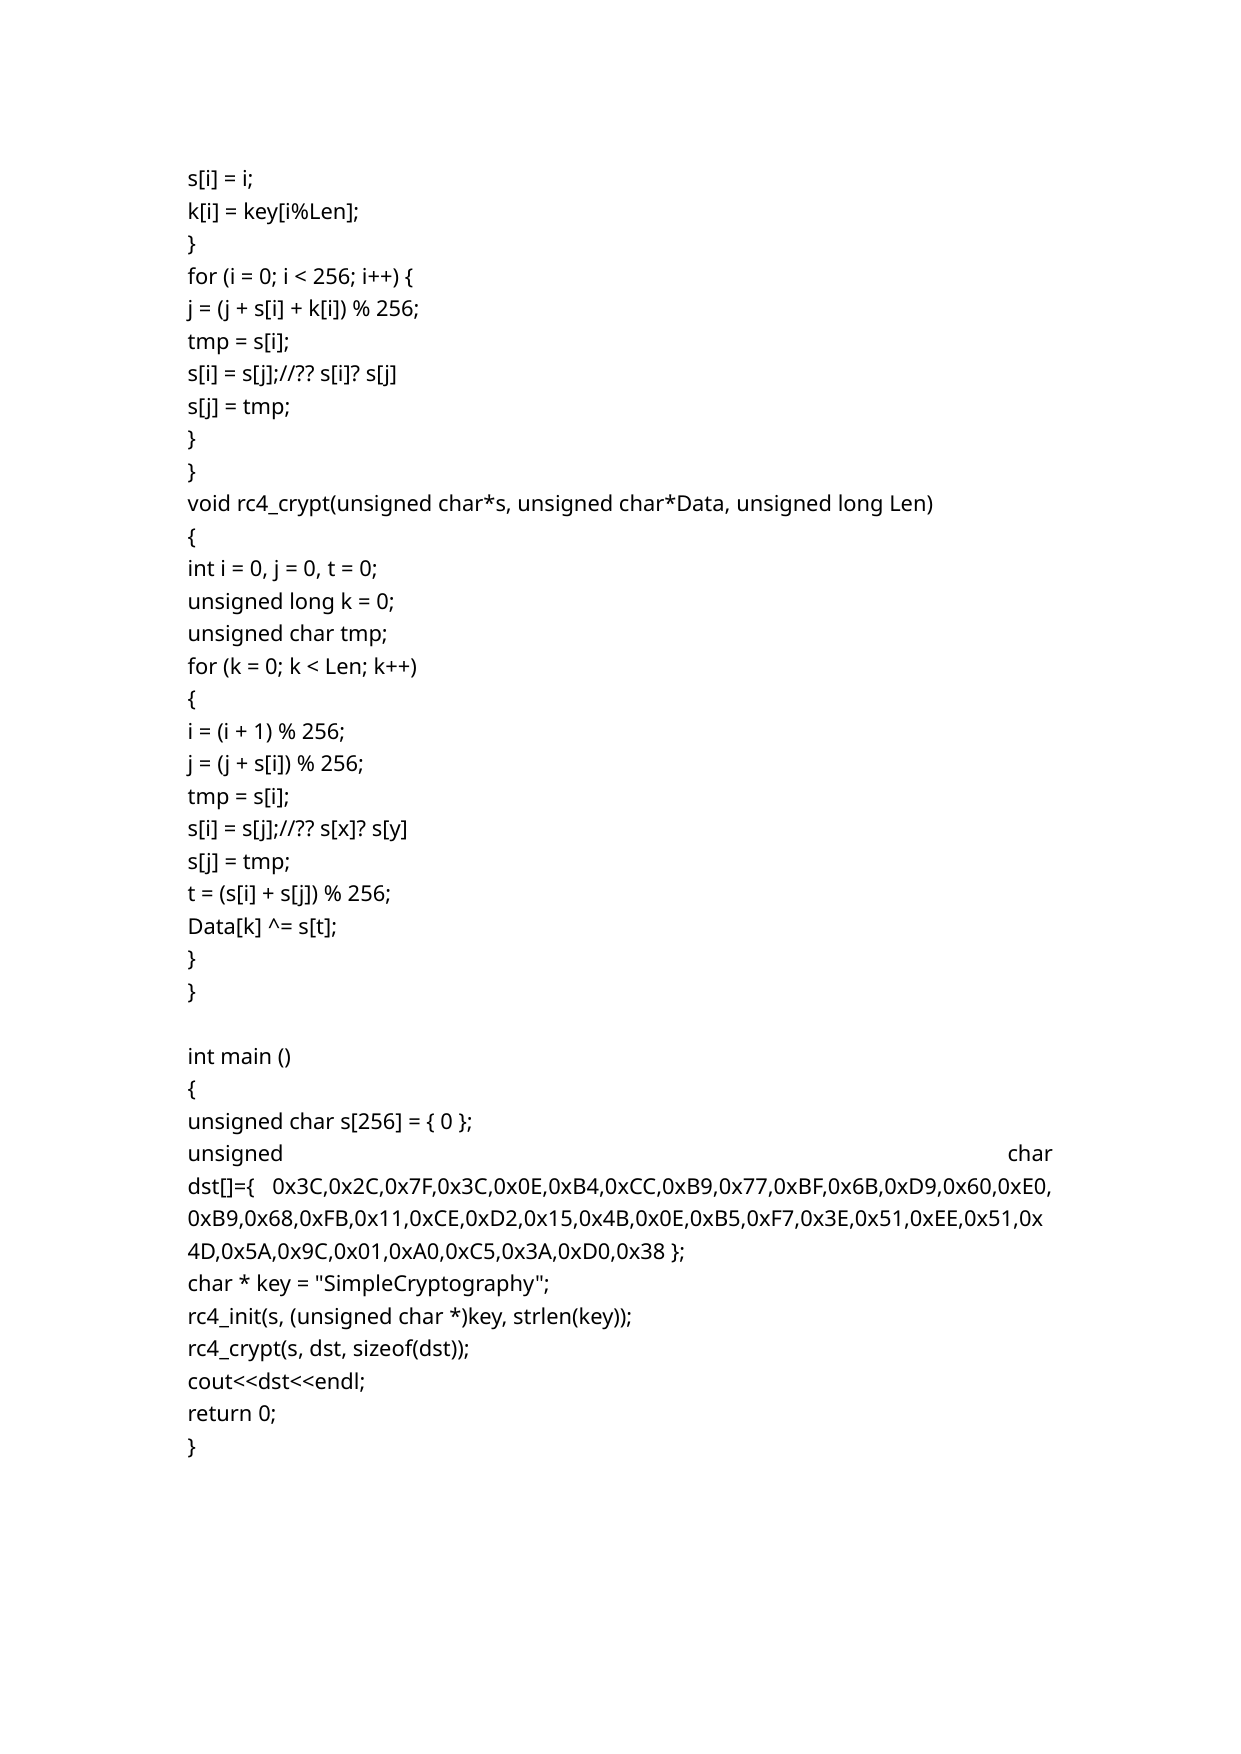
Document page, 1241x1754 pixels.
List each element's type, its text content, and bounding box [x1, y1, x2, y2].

text unsigned char dst[]={ 0x3C,0x2C,0x7F,0x3C,0x0E,0xB4,0xCC,0xB9,0x77,0xBF,0x6B,0xD9,0x60,0xE0,0xB9,0x68,0xFB,0x11,0xCE,0xD2,0x15,0x4B,0x0E,0xB5,0xF7,0x3E,0x51,0xEE,0x51,0x4D,0x5A,0x9C,0x01,0xA0,0xC5,0x3A,0xD0,0x38 }; [187, 1137, 1053, 1267]
text int main () [187, 1039, 1053, 1072]
text s[i] = i; [187, 162, 1053, 194]
text j = (j + s[i] + k[i]) % 256; [187, 292, 1053, 324]
text i = (i + 1) % 256; [187, 714, 1053, 747]
text unsigned char s[256] = { 0 }; [187, 1104, 1053, 1137]
text Data[k] ^= s[t]; [187, 909, 1053, 942]
text { [187, 682, 1053, 714]
text s[j] = tmp; [187, 844, 1053, 877]
text char * key = "SimpleCryptography"; [187, 1267, 1053, 1299]
text { [187, 519, 1053, 552]
text s[j] = tmp; [187, 389, 1053, 422]
text cout<<dst<<endl; [187, 1364, 1053, 1397]
text tmp = s[i]; [187, 324, 1053, 357]
text k[i] = key[i%Len]; [187, 194, 1053, 227]
text for (k = 0; k < Len; k++) [187, 649, 1053, 682]
text int i = 0, j = 0, t = 0; [187, 552, 1053, 584]
text } [187, 227, 1053, 259]
text } [187, 942, 1053, 974]
text unsigned char tmp; [187, 617, 1053, 649]
text } [187, 1429, 1053, 1462]
text } [187, 974, 1053, 1007]
text } [187, 454, 1053, 487]
text for (i = 0; i < 256; i++) { [187, 259, 1053, 292]
text j = (j + s[i]) % 256; [187, 747, 1053, 779]
text rc4_crypt(s, dst, sizeof(dst)); [187, 1332, 1053, 1364]
text tmp = s[i]; [187, 779, 1053, 812]
text unsigned long k = 0; [187, 584, 1053, 617]
text s[i] = s[j];//?? s[i]? s[j] [187, 357, 1053, 389]
text t = (s[i] + s[j]) % 256; [187, 877, 1053, 909]
text { [187, 1072, 1053, 1104]
text s[i] = s[j];//?? s[x]? s[y] [187, 812, 1053, 844]
text void rc4_crypt(unsigned char*s, unsigned char*Data, unsigned long Len) [187, 487, 1053, 519]
text } [187, 422, 1053, 454]
text return 0; [187, 1397, 1053, 1429]
text rc4_init(s, (unsigned char *)key, strlen(key)); [187, 1299, 1053, 1332]
